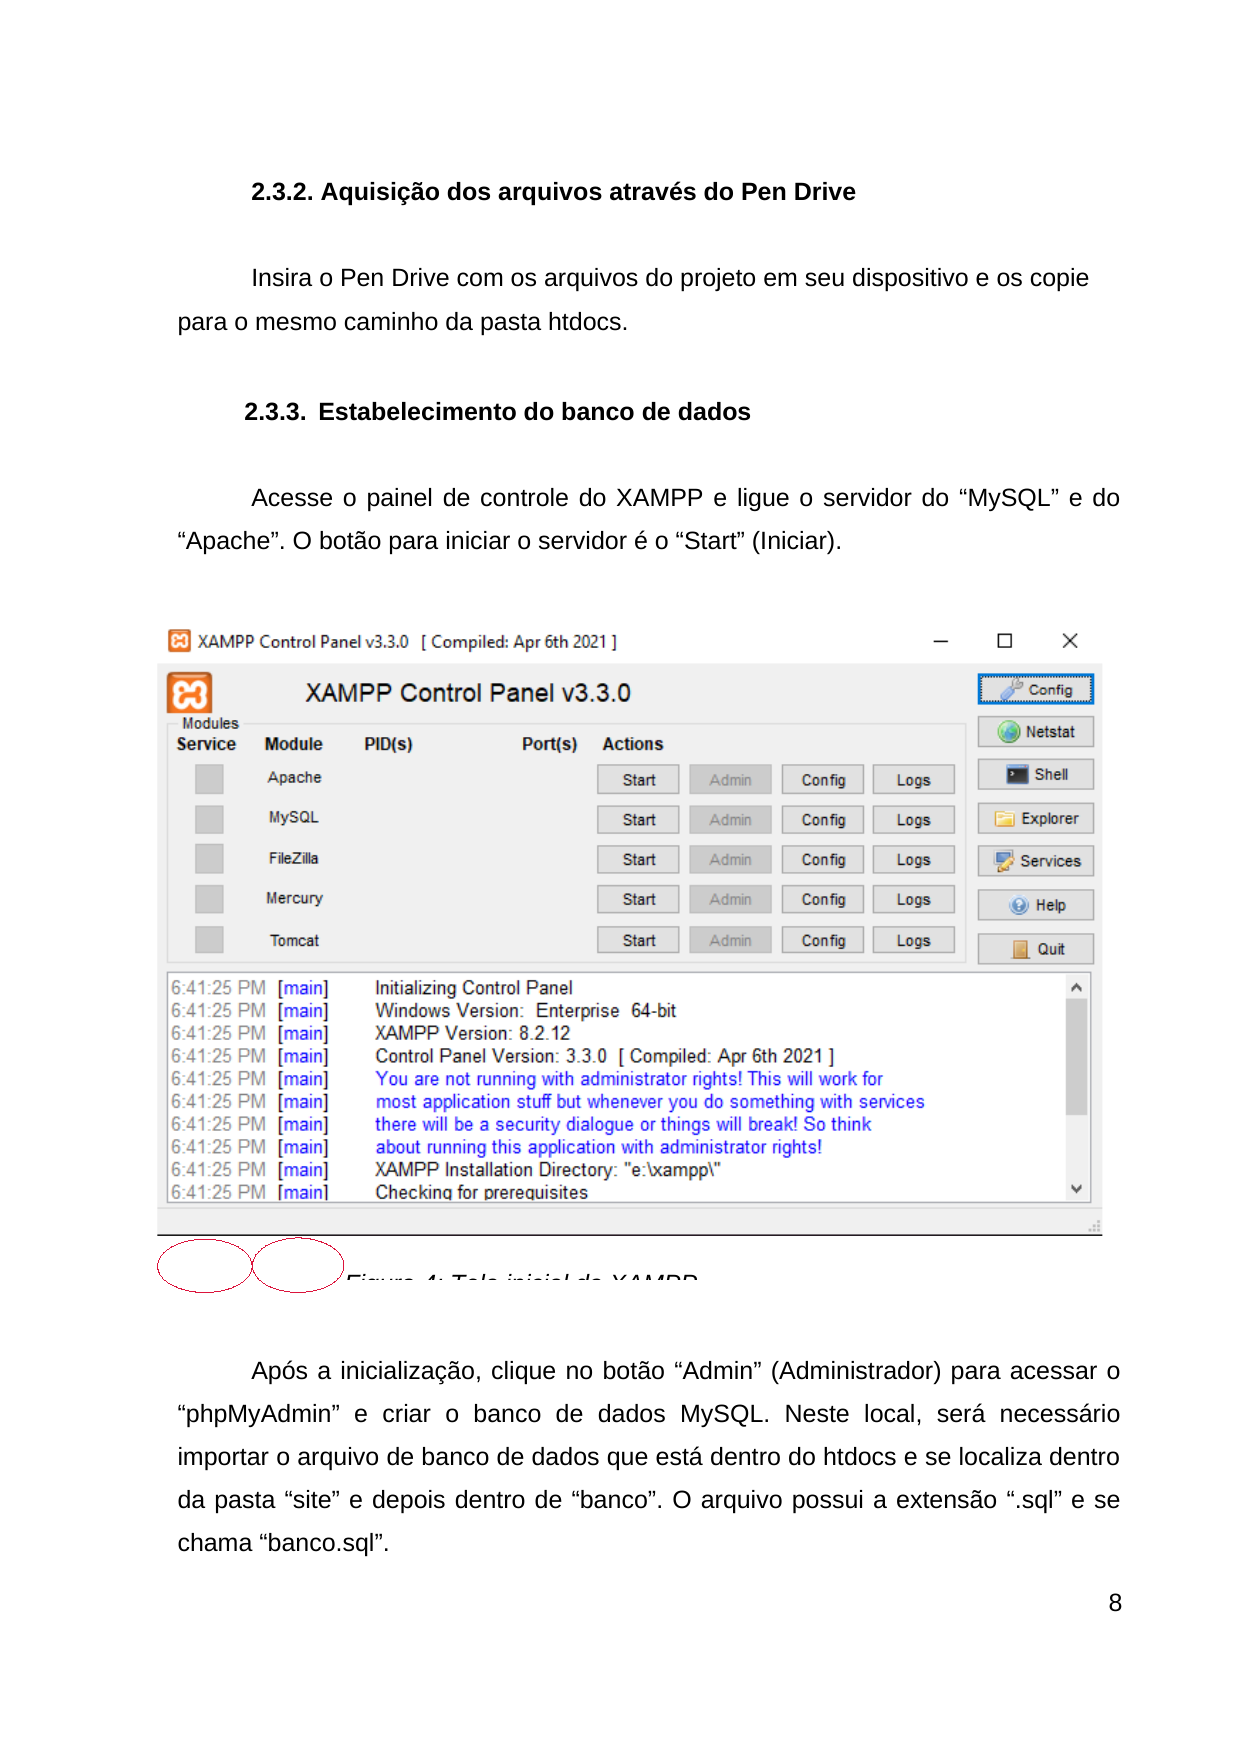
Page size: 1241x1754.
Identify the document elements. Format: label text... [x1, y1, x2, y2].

text Insira o Pen Drive com os arquivos do projeto em seu dispositivo e os copie para o mesmo caminho da pasta htdocs. [177, 263, 1122, 335]
text Acesse o painel de controle do XAMPP e ligue o servidor do “MySQL” e do “Apache”. O botão para iniciar o servidor é o “Start” (Iniciar). [177, 483, 1122, 555]
text Após a inicialização, clique no botão “Admin” (Administrador) para acessar o “phpMyAdmin” e criar o banco de dados MySQL. Neste local, será necessário importar o arquivo de banco de dados que está dentro do htdocs e se localiza dentro da pasta “site” e depois dentro de “banco”. O arquivo possui a extensão “.sql” e se chama “banco.sql”. [177, 1356, 1122, 1557]
subtitle 2.3.2. Aquisição dos arquivos através do Pen Drive [177, 177, 1122, 206]
picture [157, 621, 1103, 1236]
subtitle 2.3.3. Estabelecimento do banco de dados [177, 397, 1122, 426]
